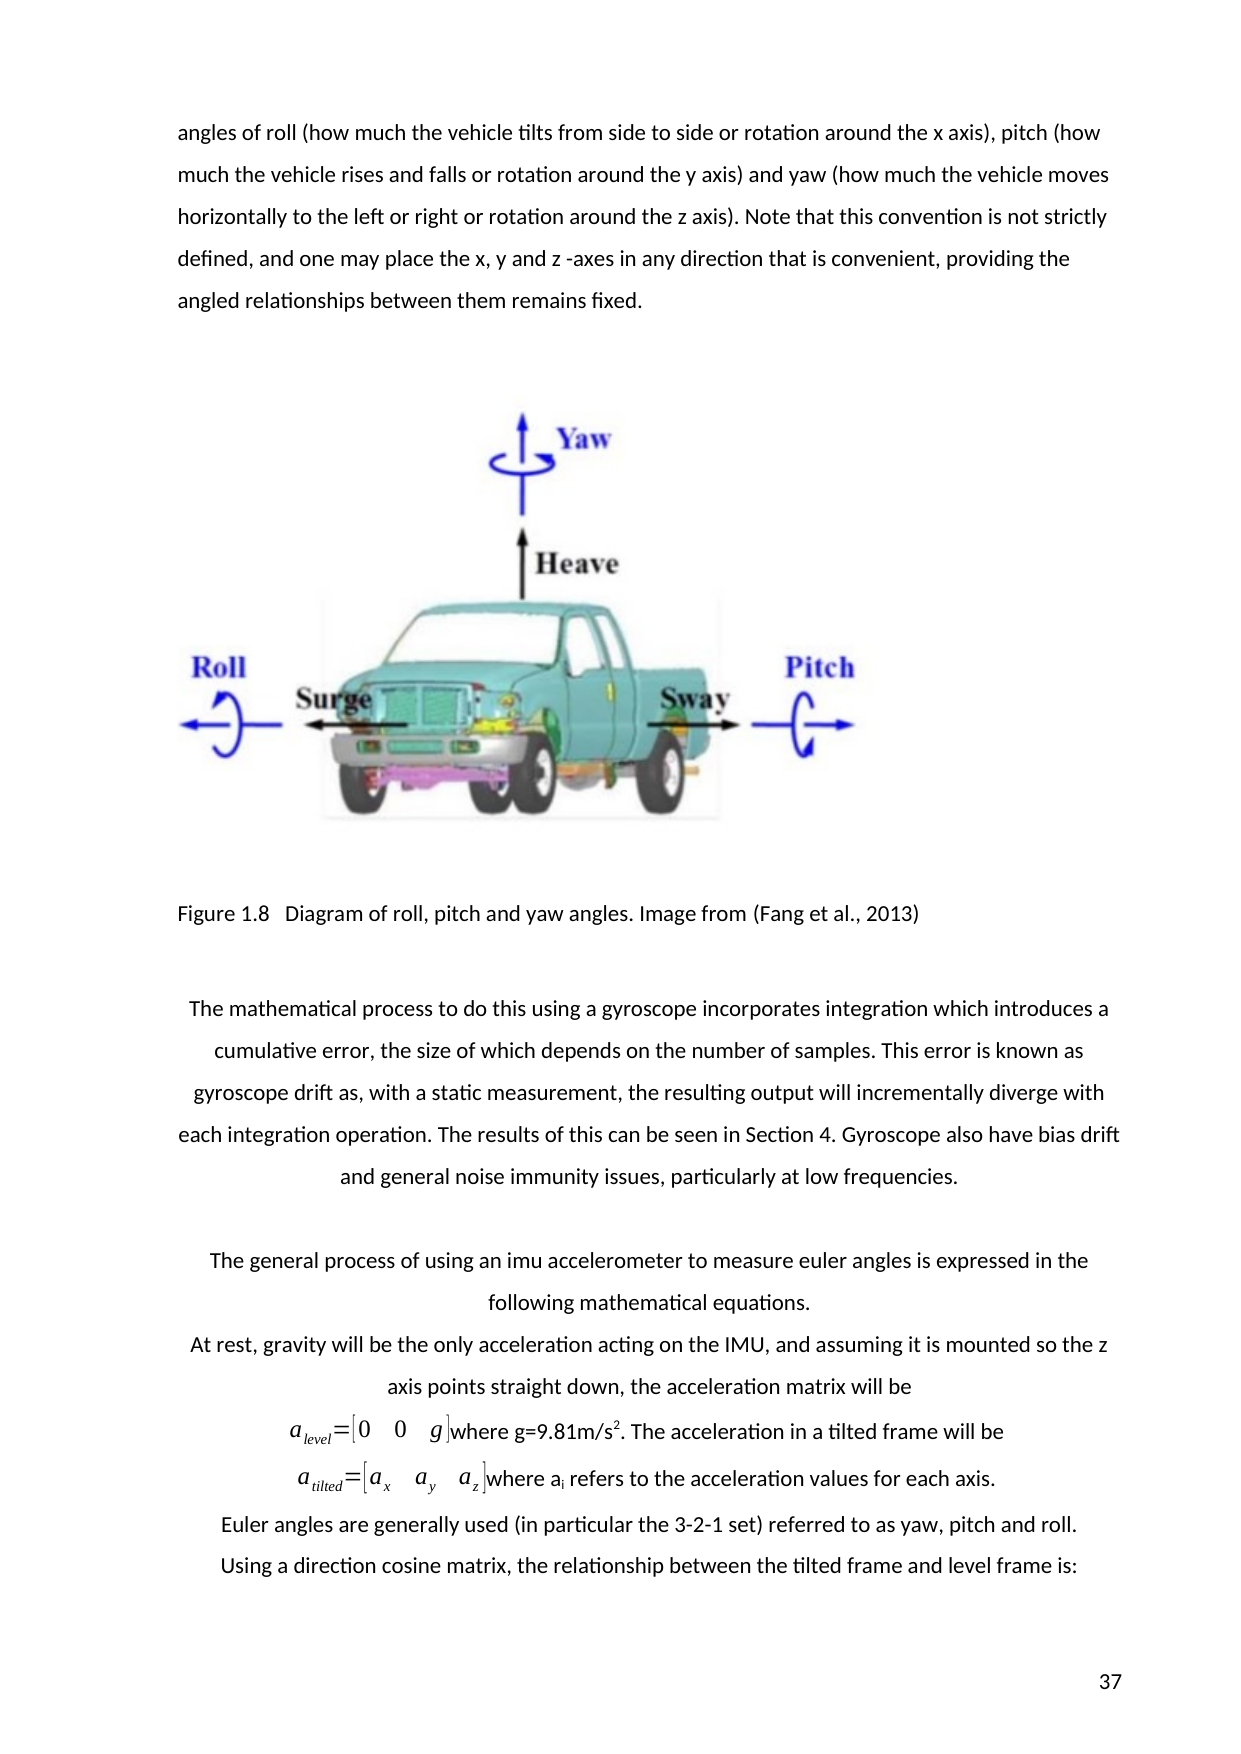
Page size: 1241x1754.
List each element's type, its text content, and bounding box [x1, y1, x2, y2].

text The mathematical process to do this using a gyroscope incorporates integration which introduces a cumulative error, the size of which depends on the number of samples. This error is known as gyroscope drift as, with a static measurement, the resulting output will incrementally diverge with each integration operation. The results of this can be seen in Section 4. Gyroscope also have bias drift and general noise immunity issues, particularly at low frequencies. The general process of using an imu accelerometer to measure euler angles is expressed in the following mathematical equations. At rest, gravity will be the only acceleration acting on the IMU, and assuming it is mounted so the z axis points straight down, the acceleration matrix will be where g=9.81m/s2. The acceleration in a tilted frame will be where ai refers to the acceleration values for each axis. Euler angles are generally used (in particular the 3-2-1 set) referred to as yaw, pitch and roll. Using a direction cosine matrix, the relationship between the tilted frame and level frame is: [177, 953, 1122, 1580]
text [177, 118, 1122, 314]
text Figure 1.8 Diagram of roll, pitch and yaw angles. Image from (Fang et al., 2013) [177, 899, 1122, 928]
picture [177, 395, 889, 861]
